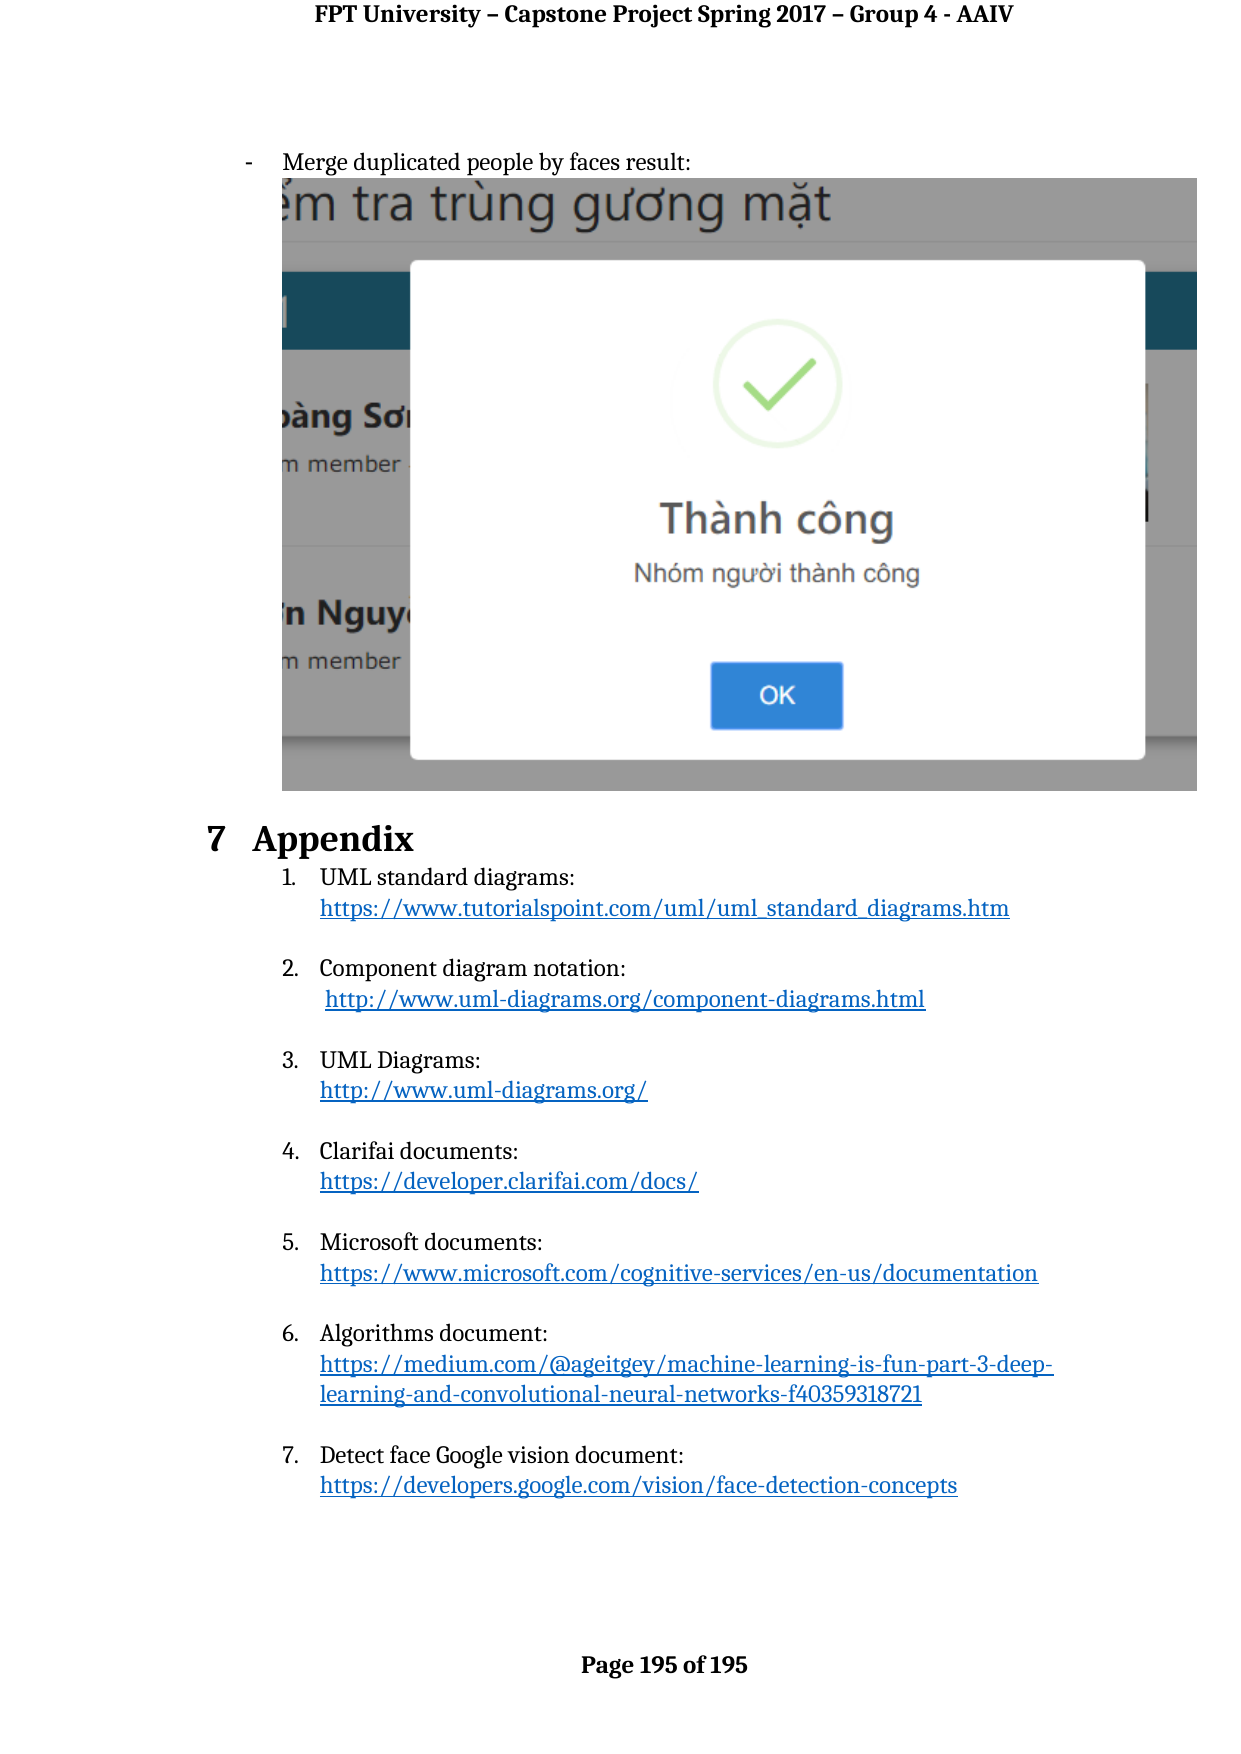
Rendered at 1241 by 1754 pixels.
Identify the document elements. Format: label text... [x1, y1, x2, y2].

list https://www.microsoft.com/cognitive-services/en-us/documentation [319, 1258, 1122, 1287]
list UML Diagrams: [282, 1046, 1122, 1074]
list Component diagram notation: [282, 954, 1122, 983]
list Clarifai documents: [282, 1137, 1122, 1166]
list Merge duplicated people by faces result: [244, 147, 1122, 177]
list http://www.uml-diagrams.org/component-diagrams.html [319, 985, 1122, 1013]
list https://developers.google.com/vision/face-detection-concepts [319, 1471, 1122, 1500]
list Microsoft documents: [282, 1228, 1122, 1257]
picture [282, 178, 1197, 791]
subtitle Appendix [207, 817, 1122, 861]
list UML standard diagrams: https://www.tutorialspoint.com/uml/uml_standard_diagrams.htm [282, 863, 1122, 922]
list http://www.uml-diagrams.org/ [319, 1076, 1122, 1105]
list Algorithms document: [282, 1319, 1122, 1348]
list https://medium.com/@ageitgey/machine-learning-is-fun-part-3-deep-learning-and-convolutional-neural-networks-f40359318721 [319, 1350, 1122, 1409]
list https://developer.clarifai.com/docs/ [319, 1167, 1122, 1196]
list Detect face Google vision document: [282, 1441, 1122, 1470]
